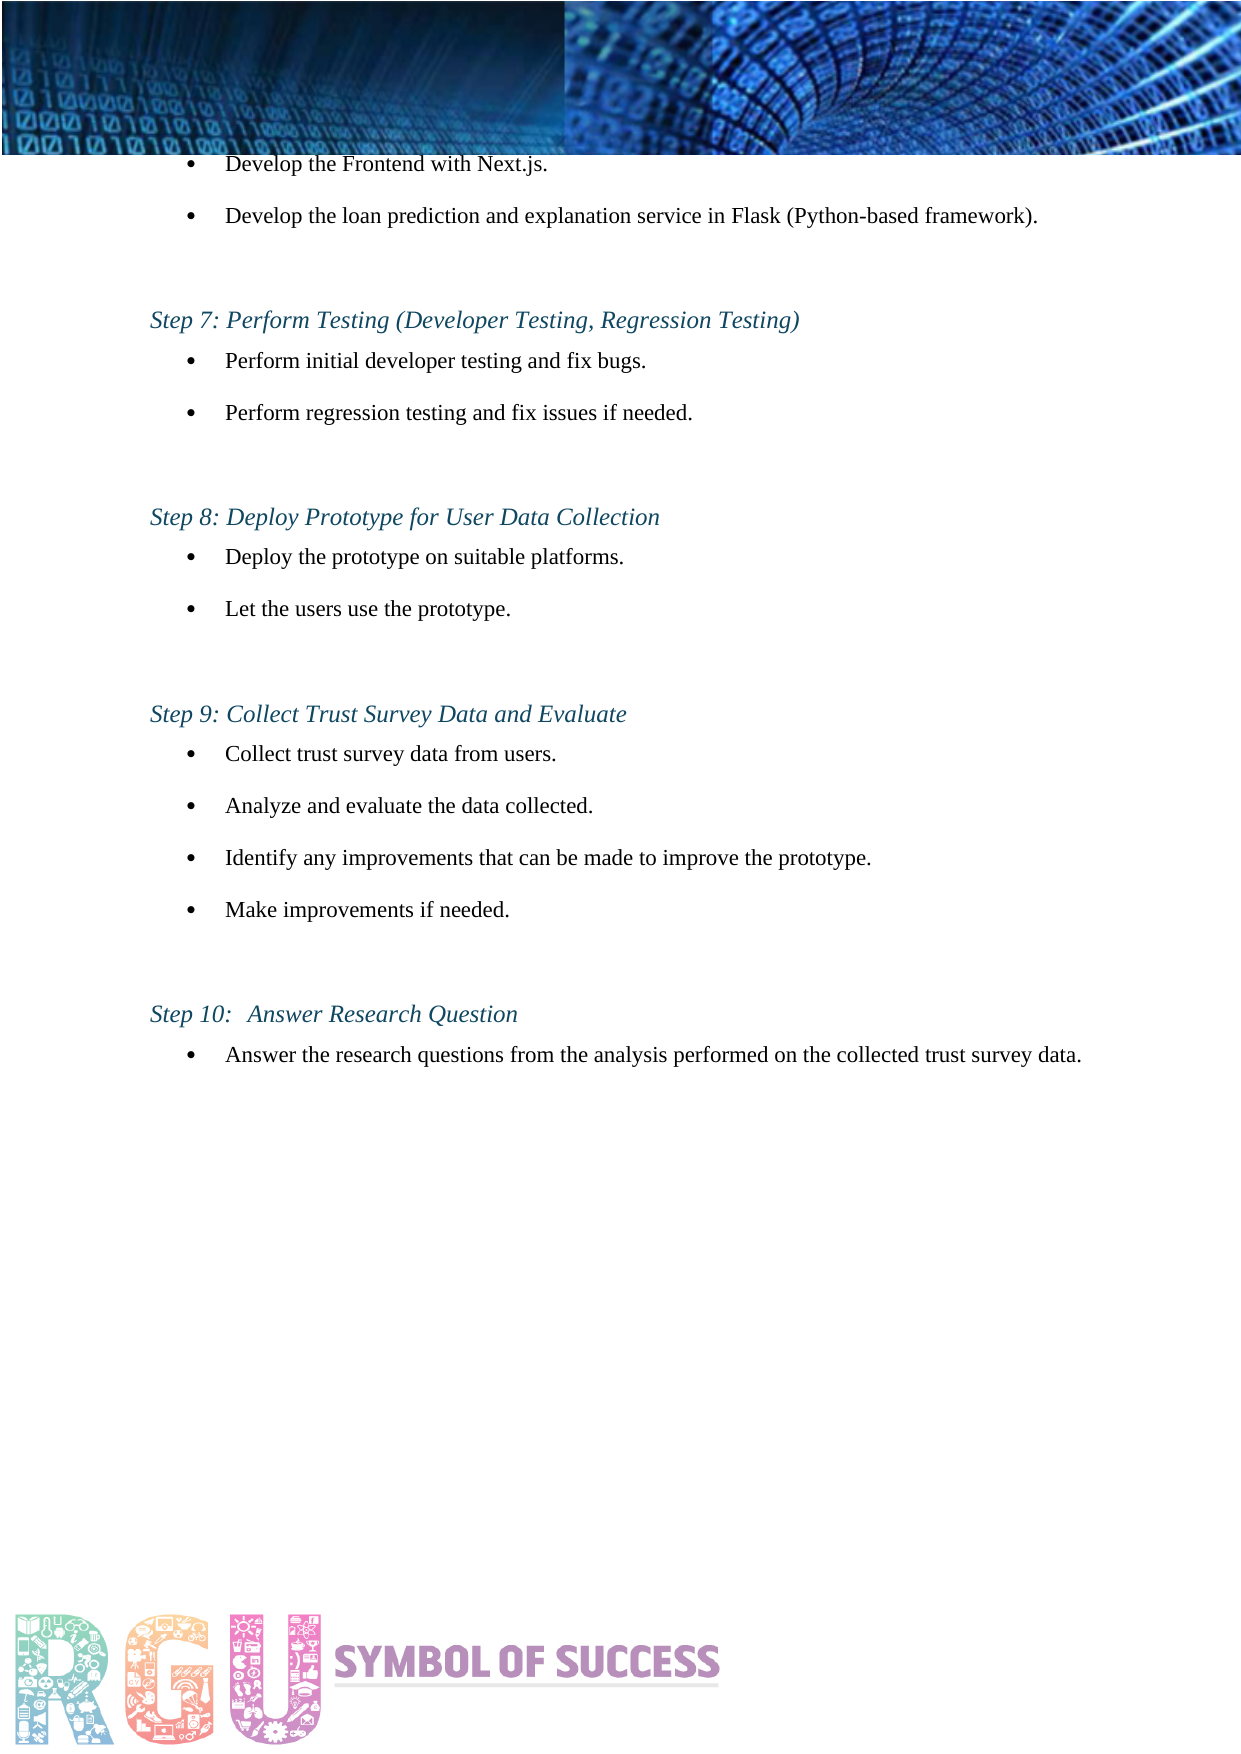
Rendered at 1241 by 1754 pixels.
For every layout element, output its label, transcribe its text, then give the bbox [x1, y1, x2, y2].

subtitle Step 8: Deploy Prototype for User Data Collection [150, 502, 1090, 531]
subtitle Trust survey storage [1, 1603, 733, 1754]
picture [2, 1, 1241, 155]
list Let the users use the prototype. [187, 595, 1090, 622]
subtitle Step 10: Answer Research Question [150, 999, 1090, 1028]
list Perform initial developer testing and fix bugs. [187, 347, 1090, 373]
subtitle Step 9: Collect Trust Survey Data and Evaluate [150, 699, 1090, 727]
list Deploy the prototype on suitable platforms. [187, 543, 1090, 570]
list Answer the research questions from the analysis performed on the collected trust survey data. [187, 1041, 1090, 1067]
list Analyze and evaluate the data collected. [187, 792, 1090, 818]
subtitle Step 7: Perform Testing (Developer Testing, Regression Testing) [150, 305, 1090, 334]
list Identify any improvements that can be made to improve the prototype. [187, 844, 1090, 870]
list Make improvements if needed. [187, 896, 1090, 922]
list Develop the Frontend with Next.js. [187, 150, 1090, 176]
list Develop the loan prediction and explanation service in Flask (Python-based framework). [187, 202, 1090, 228]
list Perform regression testing and fix issues if needed. [187, 399, 1090, 425]
list Collect trust survey data from users. [187, 740, 1090, 766]
